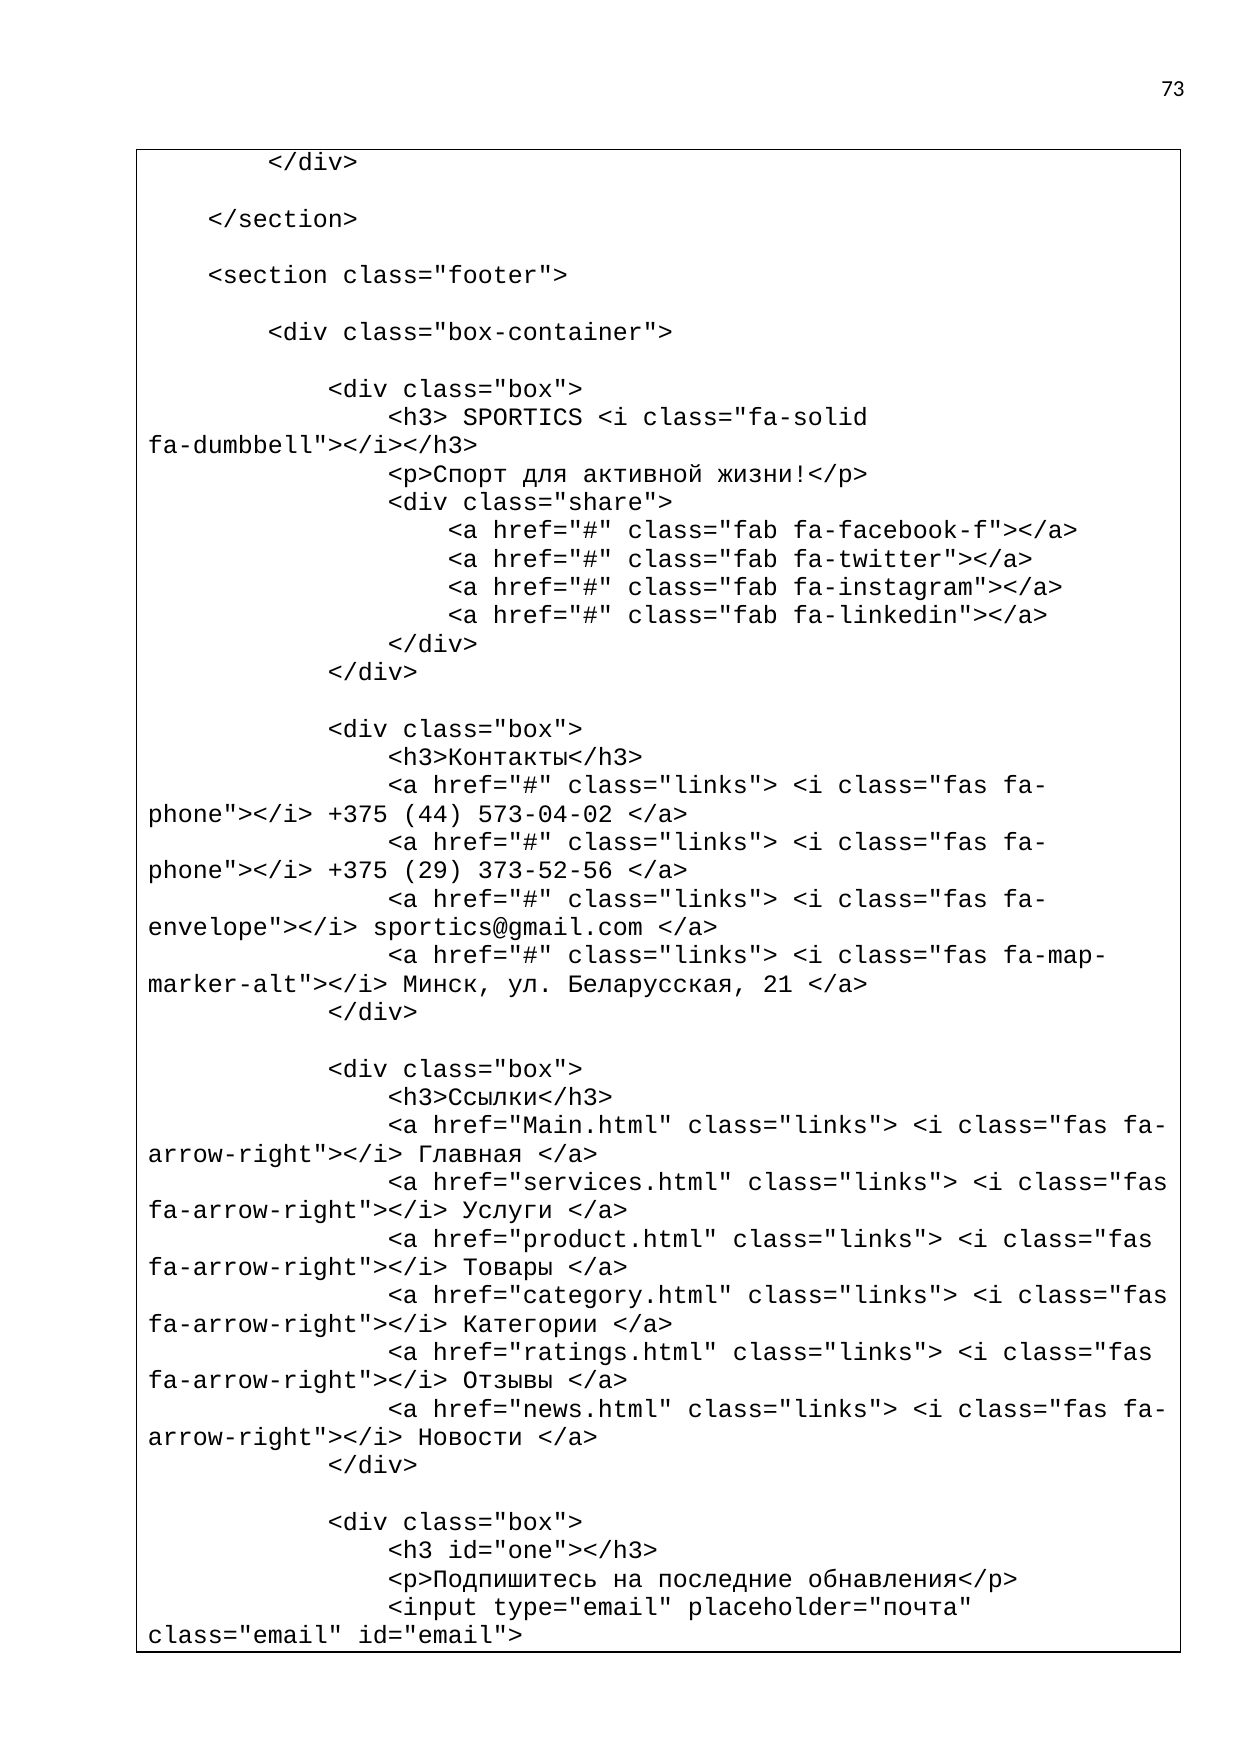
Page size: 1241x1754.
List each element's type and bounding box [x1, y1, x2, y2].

table_header [137, 150, 1180, 1651]
